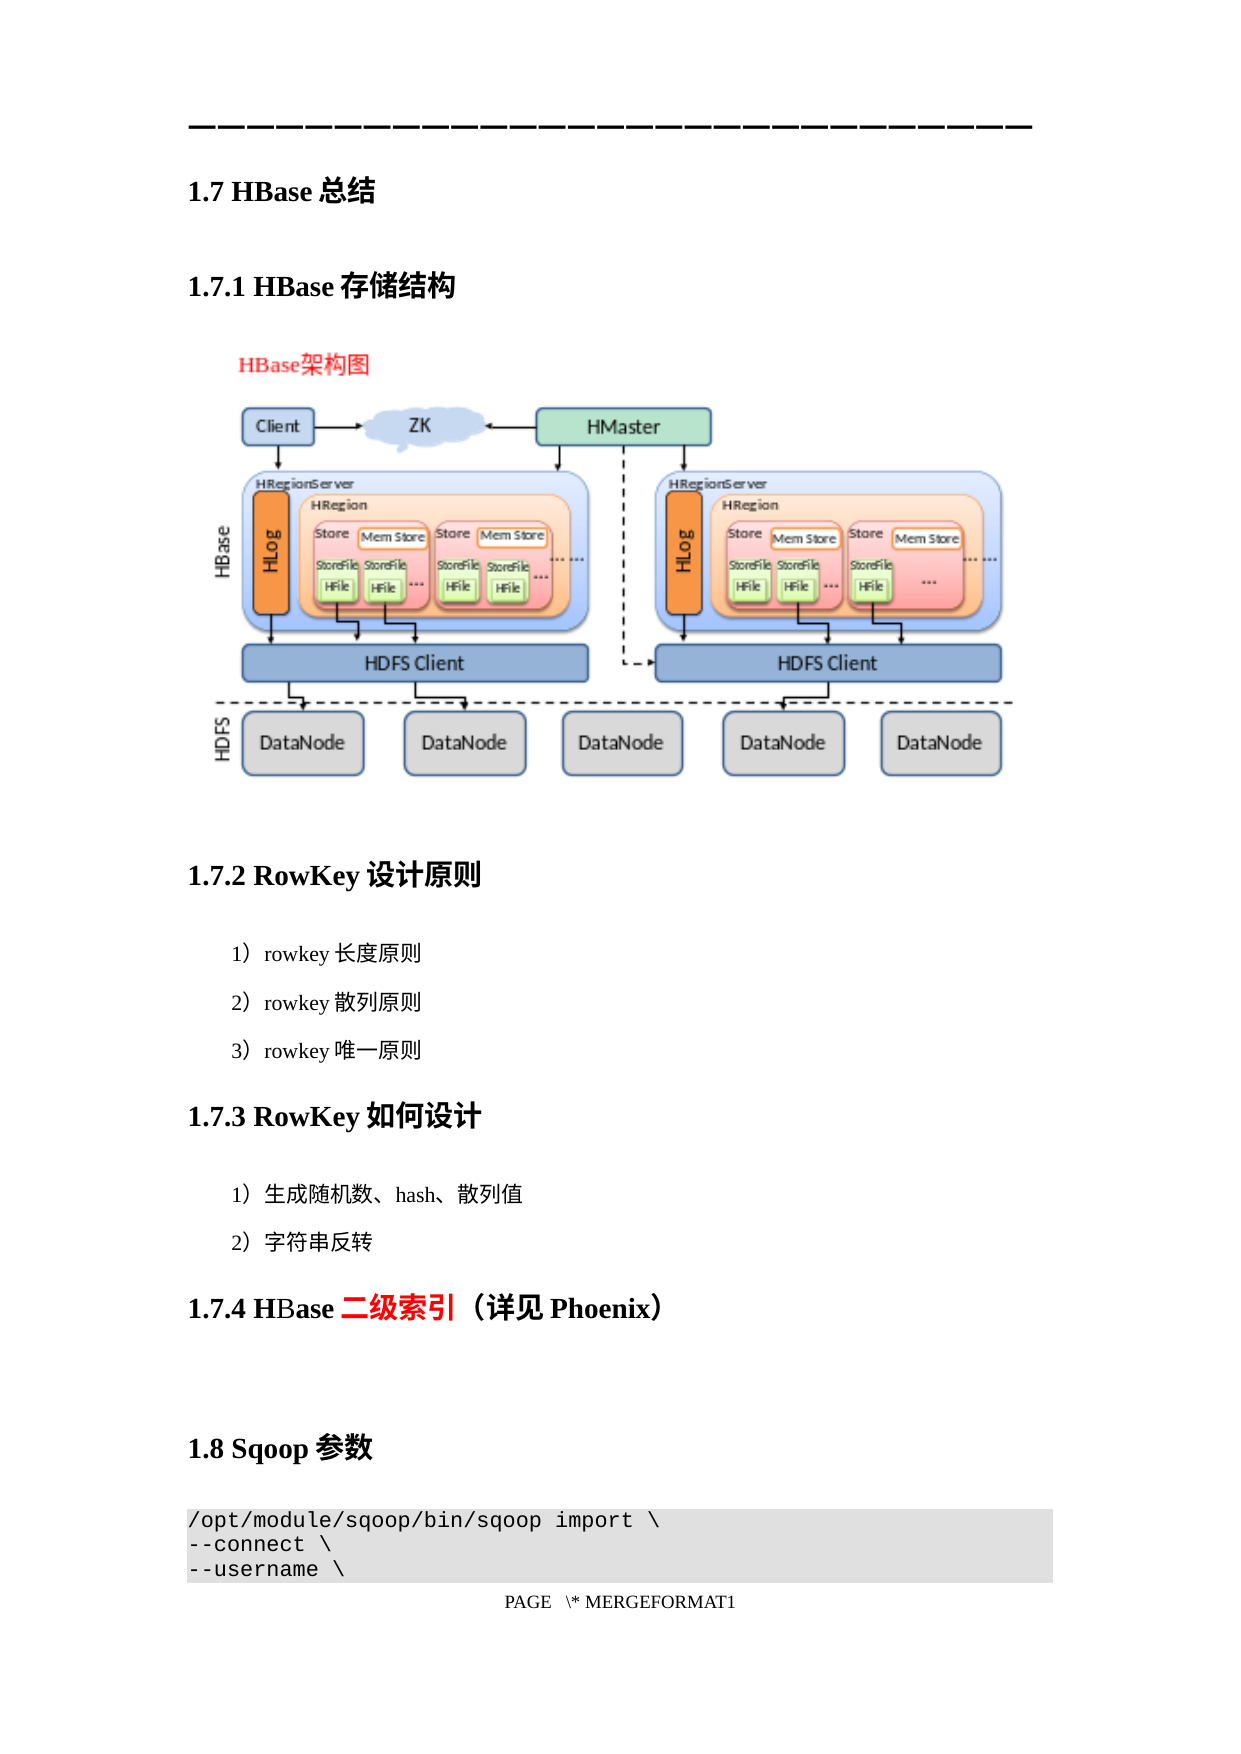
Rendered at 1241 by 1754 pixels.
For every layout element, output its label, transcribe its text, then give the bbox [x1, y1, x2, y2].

text --connect \ [187, 1533, 1053, 1558]
subtitle 1.8 Sqoop参数 [187, 1413, 1053, 1478]
text 2）rowkey散列原则 [187, 984, 1053, 1017]
text 3）rowkey唯一原则 [187, 1032, 1053, 1065]
text 1）生成随机数、hash、散列值 [231, 1176, 1053, 1209]
subtitle 1.7.1 HBase存储结构 [187, 251, 1053, 316]
text 1）rowkey长度原则 [187, 936, 1053, 968]
text --username \ [187, 1558, 1053, 1583]
subtitle 1.7.2 RowKey设计原则 [187, 840, 1053, 905]
subtitle 1.7.4 HBase二级索引（详见Phoenix） [187, 1273, 1053, 1338]
subtitle 1.7.3 RowKey如何设计 [187, 1081, 1053, 1146]
text 2）字符串反转 [231, 1224, 1053, 1257]
text /opt/module/sqoop/bin/sqoop import \ [187, 1509, 1053, 1533]
subtitle 1.7 HBase总结 [187, 156, 1053, 221]
